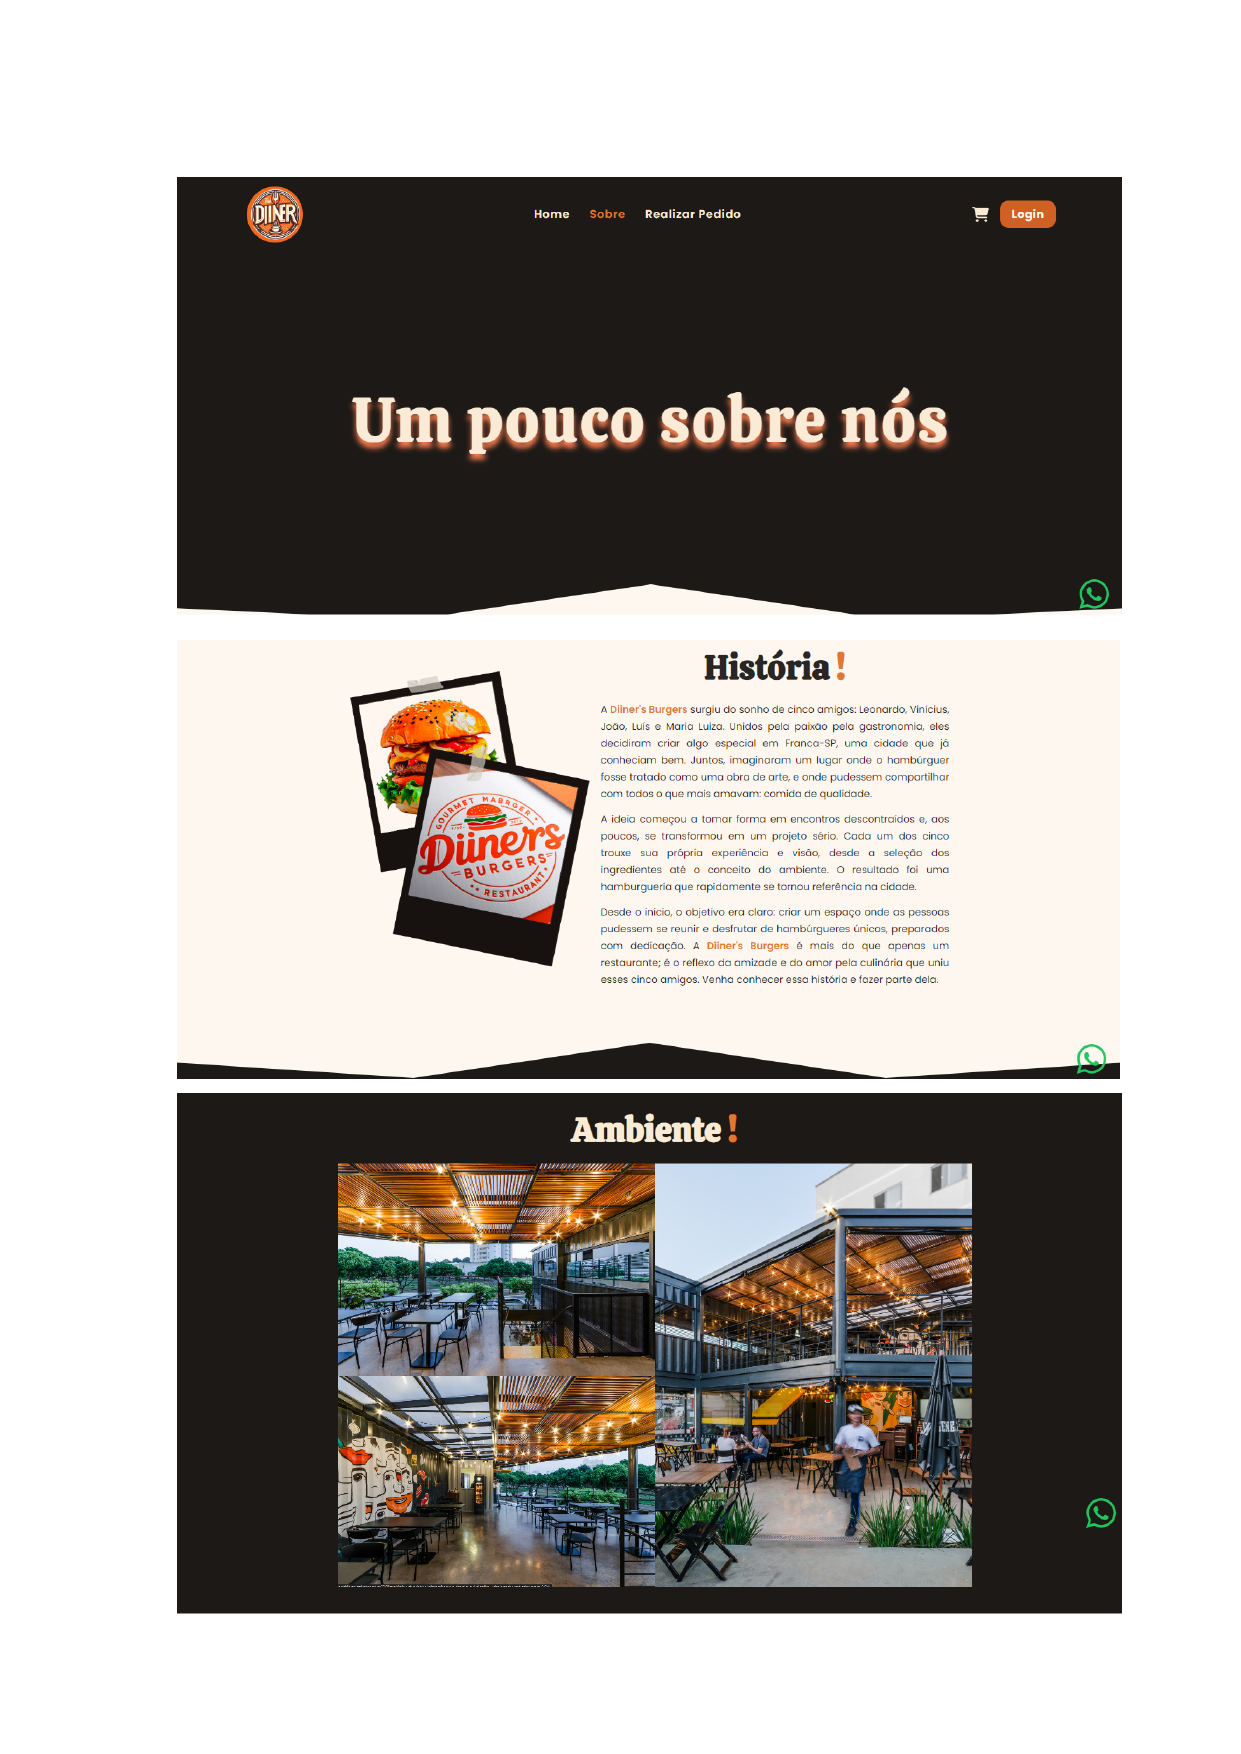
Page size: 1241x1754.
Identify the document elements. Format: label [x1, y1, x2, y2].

picture [177, 640, 1120, 1079]
picture [177, 177, 1122, 626]
picture [177, 1093, 1122, 1614]
